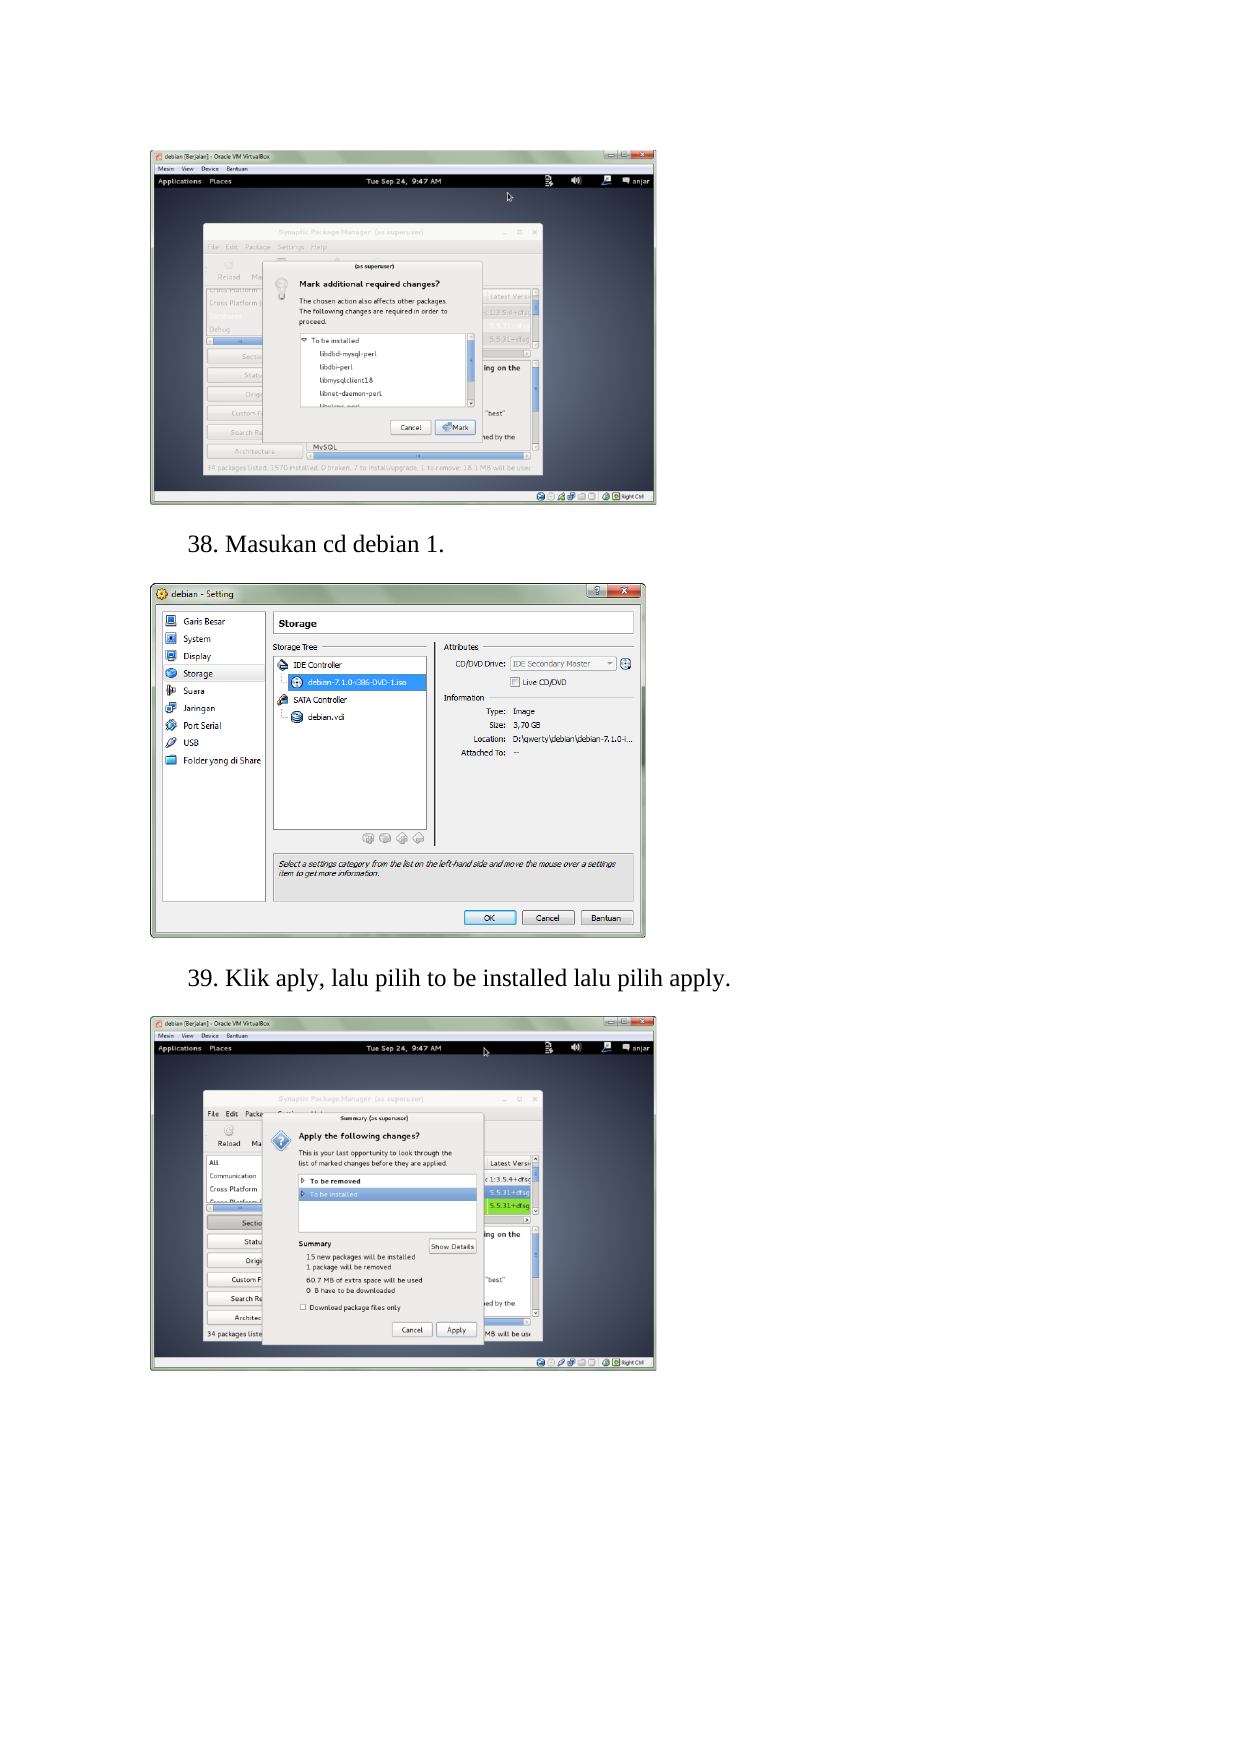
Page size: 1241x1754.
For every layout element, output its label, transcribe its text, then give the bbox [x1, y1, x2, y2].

picture [150, 1016, 657, 1371]
picture [150, 583, 646, 938]
list Klik aply, lalu pilih to be installed lalu pilih apply. [187, 963, 1090, 991]
list Masukan cd debian 1. [187, 529, 1090, 558]
picture [150, 150, 657, 505]
